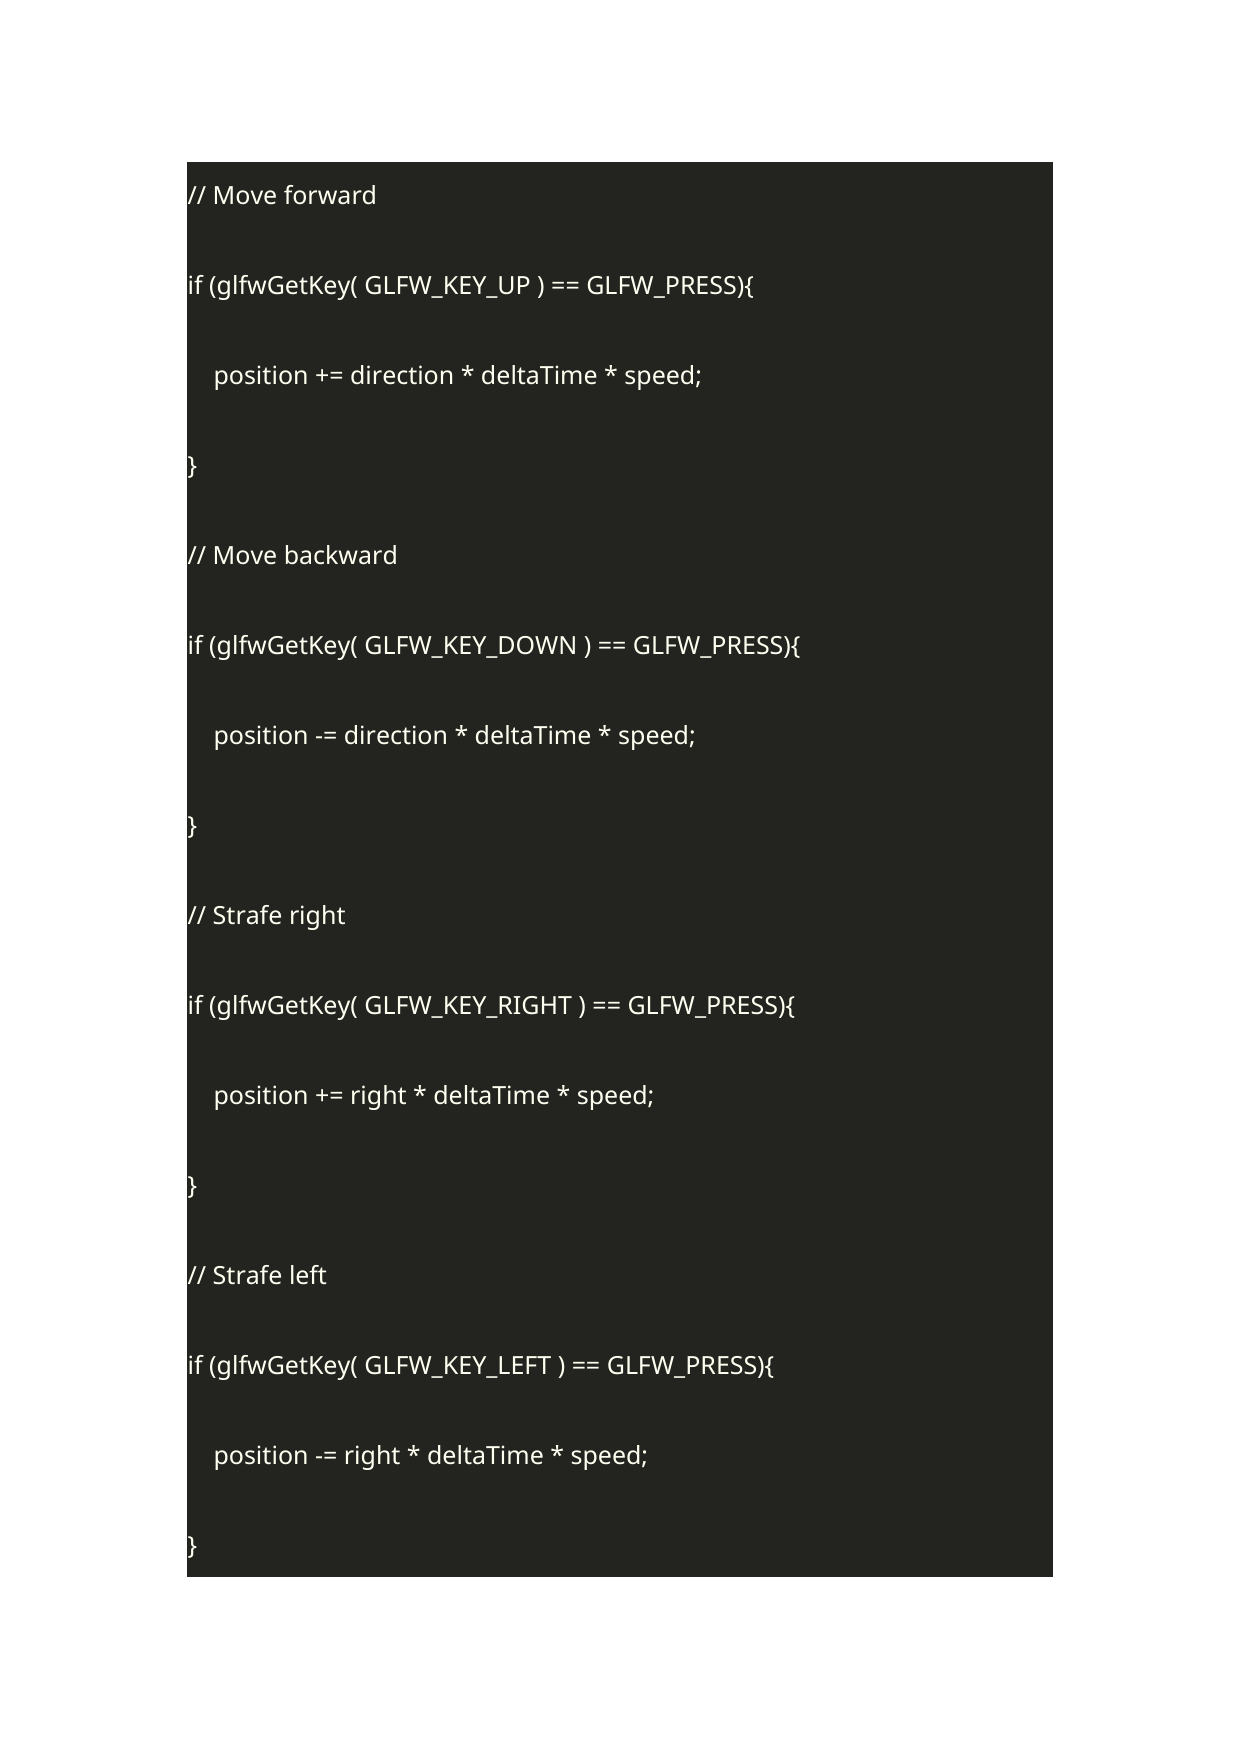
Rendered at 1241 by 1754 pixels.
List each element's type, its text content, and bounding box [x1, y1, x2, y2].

text } [187, 792, 1053, 857]
text position -= direction * deltaTime * speed; [187, 702, 1053, 767]
text } [187, 1152, 1053, 1217]
text if (glfwGetKey( GLFW_KEY_RIGHT ) == GLFW_PRESS){ [187, 972, 1053, 1037]
text // Strafe right [187, 882, 1053, 947]
text // Move forward [187, 162, 1053, 227]
text } [187, 1512, 1053, 1577]
text position += direction * deltaTime * speed; [187, 342, 1053, 407]
text if (glfwGetKey( GLFW_KEY_UP ) == GLFW_PRESS){ [187, 252, 1053, 317]
text } [187, 432, 1053, 497]
text // Move backward [187, 522, 1053, 587]
text position += right * deltaTime * speed; [187, 1062, 1053, 1127]
text position -= right * deltaTime * speed; [187, 1422, 1053, 1487]
text // Strafe left [187, 1242, 1053, 1307]
text if (glfwGetKey( GLFW_KEY_DOWN ) == GLFW_PRESS){ [187, 612, 1053, 677]
text if (glfwGetKey( GLFW_KEY_LEFT ) == GLFW_PRESS){ [187, 1332, 1053, 1397]
